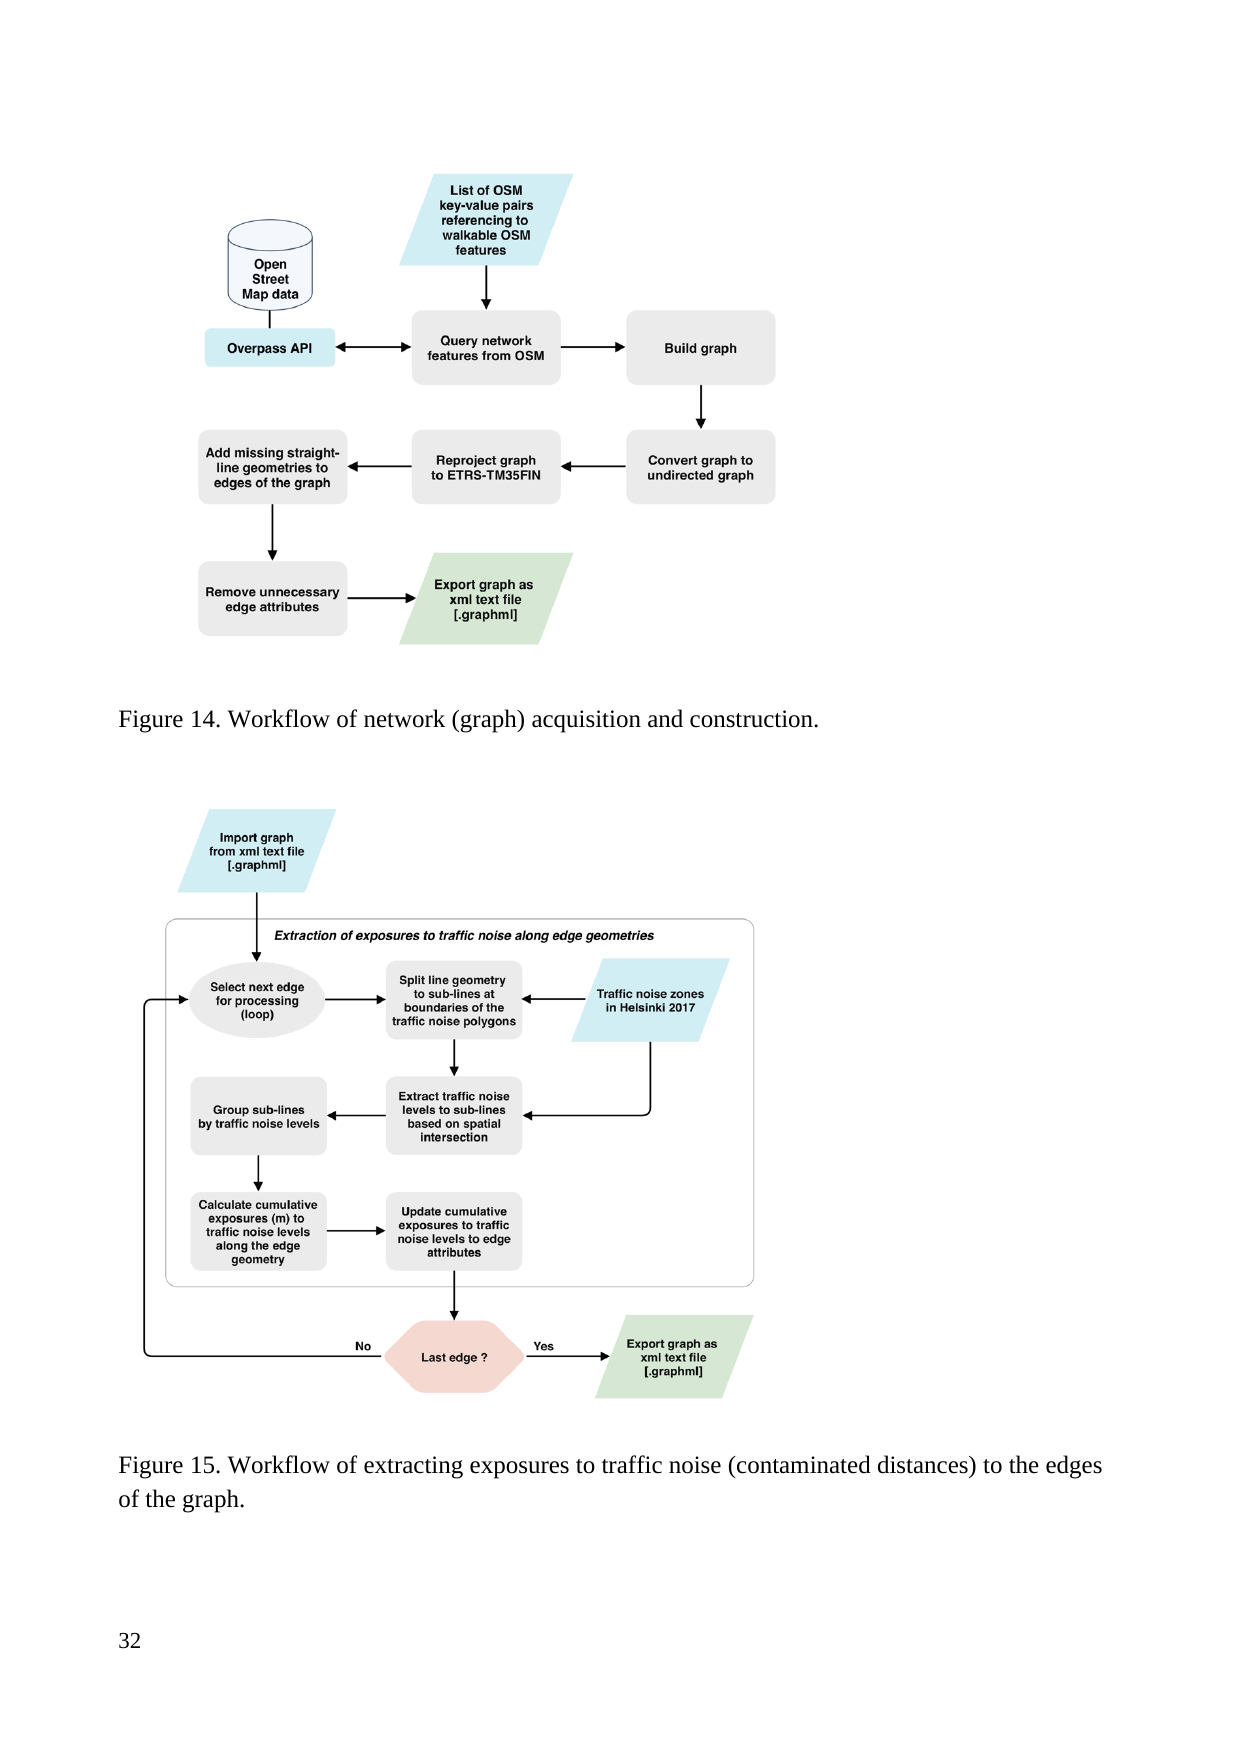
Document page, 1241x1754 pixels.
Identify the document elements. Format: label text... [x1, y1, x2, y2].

text Figure 15. Workflow of extracting exposures to traffic noise (contaminated distances) to the edges of the graph. [118, 1451, 1122, 1512]
picture [118, 147, 844, 671]
picture [118, 787, 781, 1418]
text Figure 14. Workflow of network (graph) acquisition and construction. [118, 704, 1122, 733]
